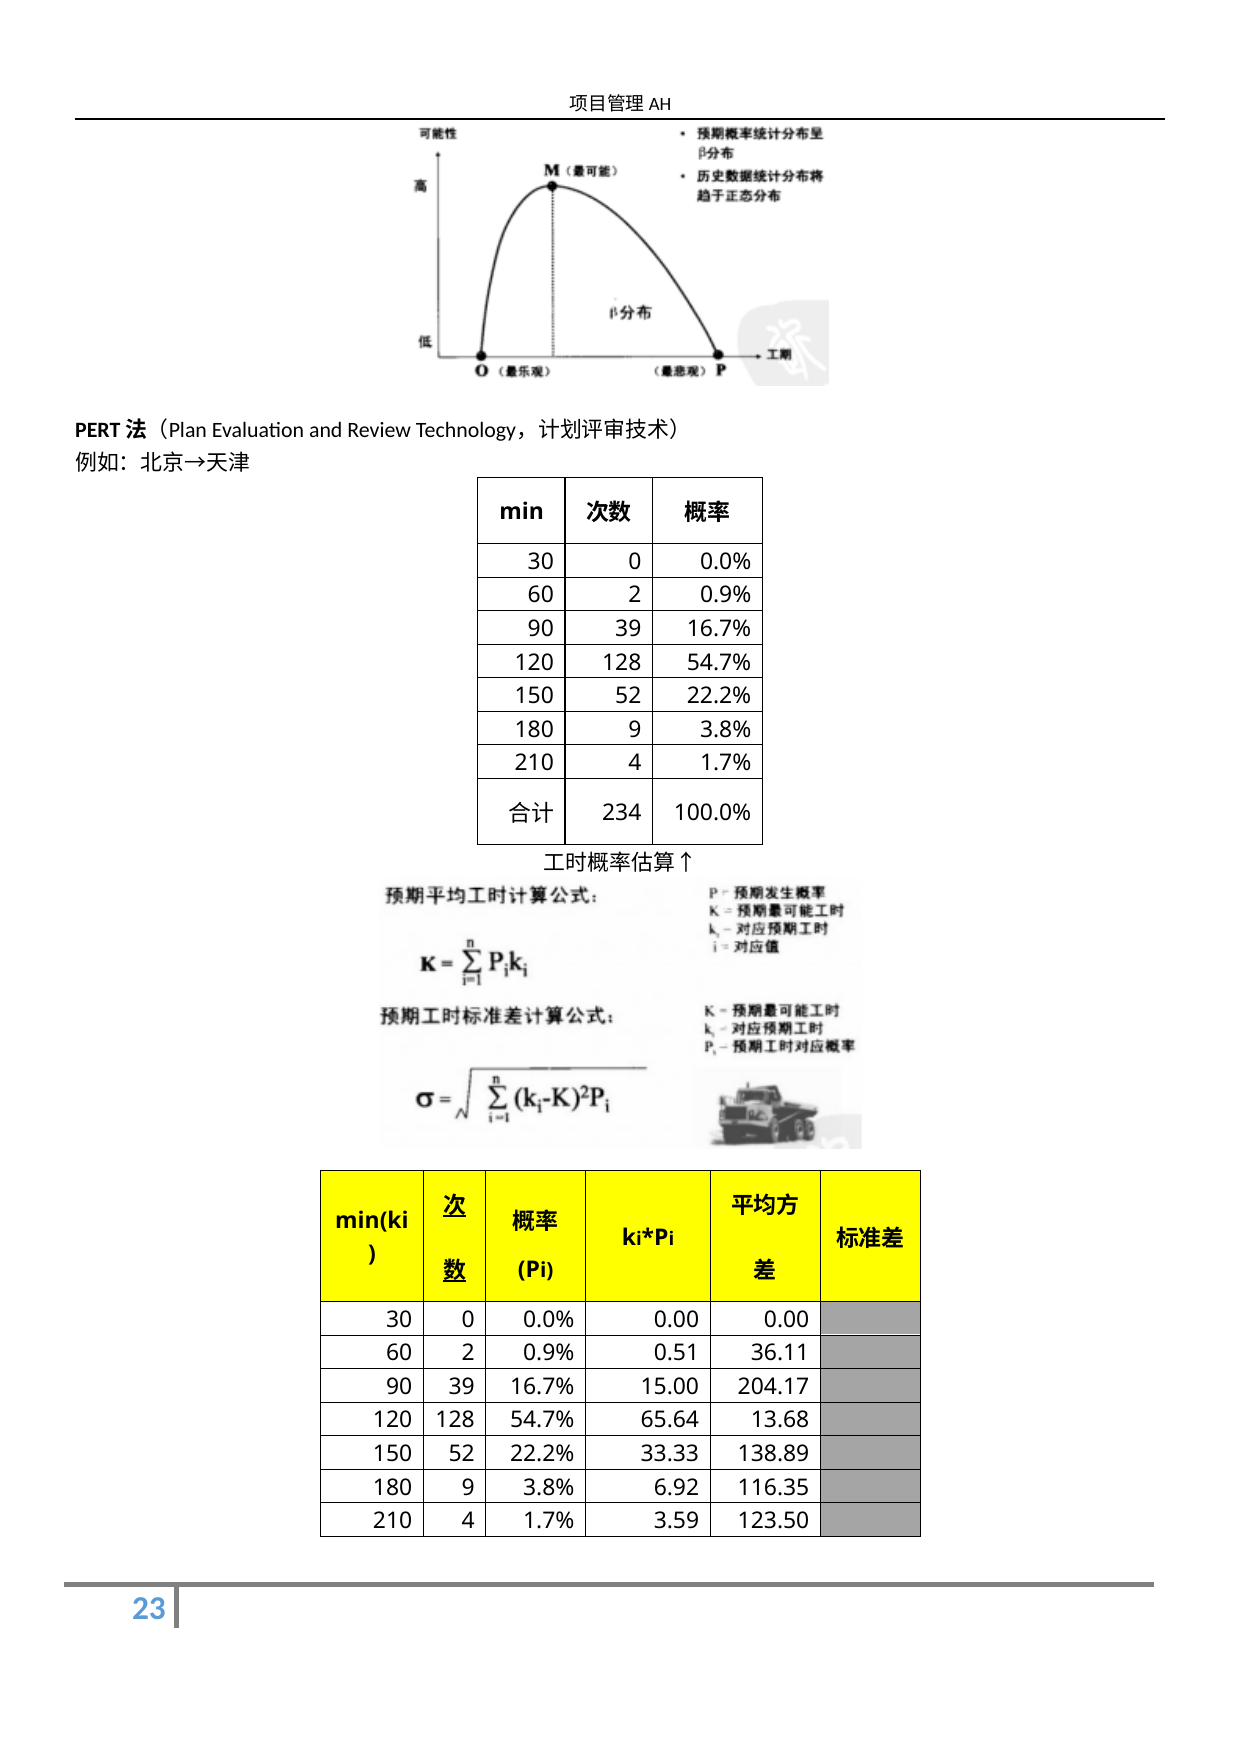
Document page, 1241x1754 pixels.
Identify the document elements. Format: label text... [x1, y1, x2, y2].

table_cell 60 [321, 1336, 423, 1368]
table_cell 3.8% [486, 1470, 585, 1502]
table_cell [821, 1436, 920, 1469]
table_cell 116.35 [711, 1470, 820, 1502]
table_cell 54.7% [653, 645, 762, 677]
table_cell 4 [424, 1503, 485, 1536]
table_cell 2 [566, 578, 652, 610]
table_cell 120 [478, 645, 564, 677]
table_cell 0.00 [711, 1302, 820, 1334]
table_cell [821, 1403, 920, 1435]
table_cell 0 [424, 1302, 485, 1334]
table_cell 100.0% [653, 779, 762, 844]
text 例如：北京→天津 [75, 444, 1165, 477]
table_cell 0.0% [486, 1302, 585, 1334]
table_cell 204.17 [711, 1369, 820, 1402]
table_cell 22.2% [486, 1436, 585, 1469]
table_header 平均方差 [711, 1171, 820, 1301]
table_cell 0.00 [586, 1302, 710, 1334]
table_cell 3.8% [653, 712, 762, 744]
table_cell 1.7% [486, 1503, 585, 1536]
text 工时概率估算↑ [75, 845, 1165, 877]
table_header min [478, 478, 564, 543]
table_cell 1.7% [653, 745, 762, 778]
table_cell 39 [424, 1369, 485, 1402]
table_cell 52 [566, 678, 652, 711]
table_cell 234 [566, 779, 652, 844]
picture [378, 877, 862, 1149]
table_cell 120 [321, 1403, 423, 1435]
table_cell 90 [478, 611, 564, 644]
table_cell 22.2% [653, 678, 762, 711]
table_cell 0.9% [653, 578, 762, 610]
table_cell 128 [566, 645, 652, 677]
table_cell 60 [478, 578, 564, 610]
table_cell 210 [321, 1503, 423, 1536]
table_cell 13.68 [711, 1403, 820, 1435]
table_cell 9 [424, 1470, 485, 1502]
table_cell 15.00 [586, 1369, 710, 1402]
table_cell 210 [478, 745, 564, 778]
table_cell 合计 [478, 779, 564, 844]
table_cell [821, 1503, 920, 1536]
table_cell 65.64 [586, 1403, 710, 1435]
table_cell 0.51 [586, 1336, 710, 1368]
table_cell 0.9% [486, 1336, 585, 1368]
table_header ki*Pi [586, 1171, 710, 1301]
table_cell 180 [321, 1470, 423, 1502]
table_cell 2 [424, 1336, 485, 1368]
table_cell 138.89 [711, 1436, 820, 1469]
text PERT法（Plan Evaluation and Review Technology，计划评审技术） [75, 412, 1165, 444]
table_cell 39 [566, 611, 652, 644]
table_header 概率(Pi) [486, 1171, 585, 1301]
table_cell 52 [424, 1436, 485, 1469]
table_cell 128 [424, 1403, 485, 1435]
table_cell 0.0% [653, 544, 762, 577]
table_cell 30 [478, 544, 564, 577]
table_header 概率 [653, 478, 762, 543]
table_cell 9 [566, 712, 652, 744]
table_cell 180 [478, 712, 564, 744]
table_cell 30 [321, 1302, 423, 1334]
table_cell 33.33 [586, 1436, 710, 1469]
table_header 标准差 [821, 1171, 920, 1301]
table_cell 6.92 [586, 1470, 710, 1502]
table_cell 3.59 [586, 1503, 710, 1536]
table_cell 4 [566, 745, 652, 778]
picture [411, 120, 829, 386]
table_cell 150 [321, 1436, 423, 1469]
table_cell 16.7% [486, 1369, 585, 1402]
table_header 次数 [566, 478, 652, 543]
table_header 次数 [424, 1171, 485, 1301]
table_cell [821, 1302, 920, 1334]
table_cell [821, 1336, 920, 1368]
table_cell 90 [321, 1369, 423, 1402]
table_cell 0 [566, 544, 652, 577]
table_cell 36.11 [711, 1336, 820, 1368]
table_cell 150 [478, 678, 564, 711]
table_cell [821, 1369, 920, 1402]
table_cell 123.50 [711, 1503, 820, 1536]
table_header min(ki) [321, 1171, 423, 1301]
table_cell [821, 1470, 920, 1502]
table_cell 16.7% [653, 611, 762, 644]
table_cell 54.7% [486, 1403, 585, 1435]
